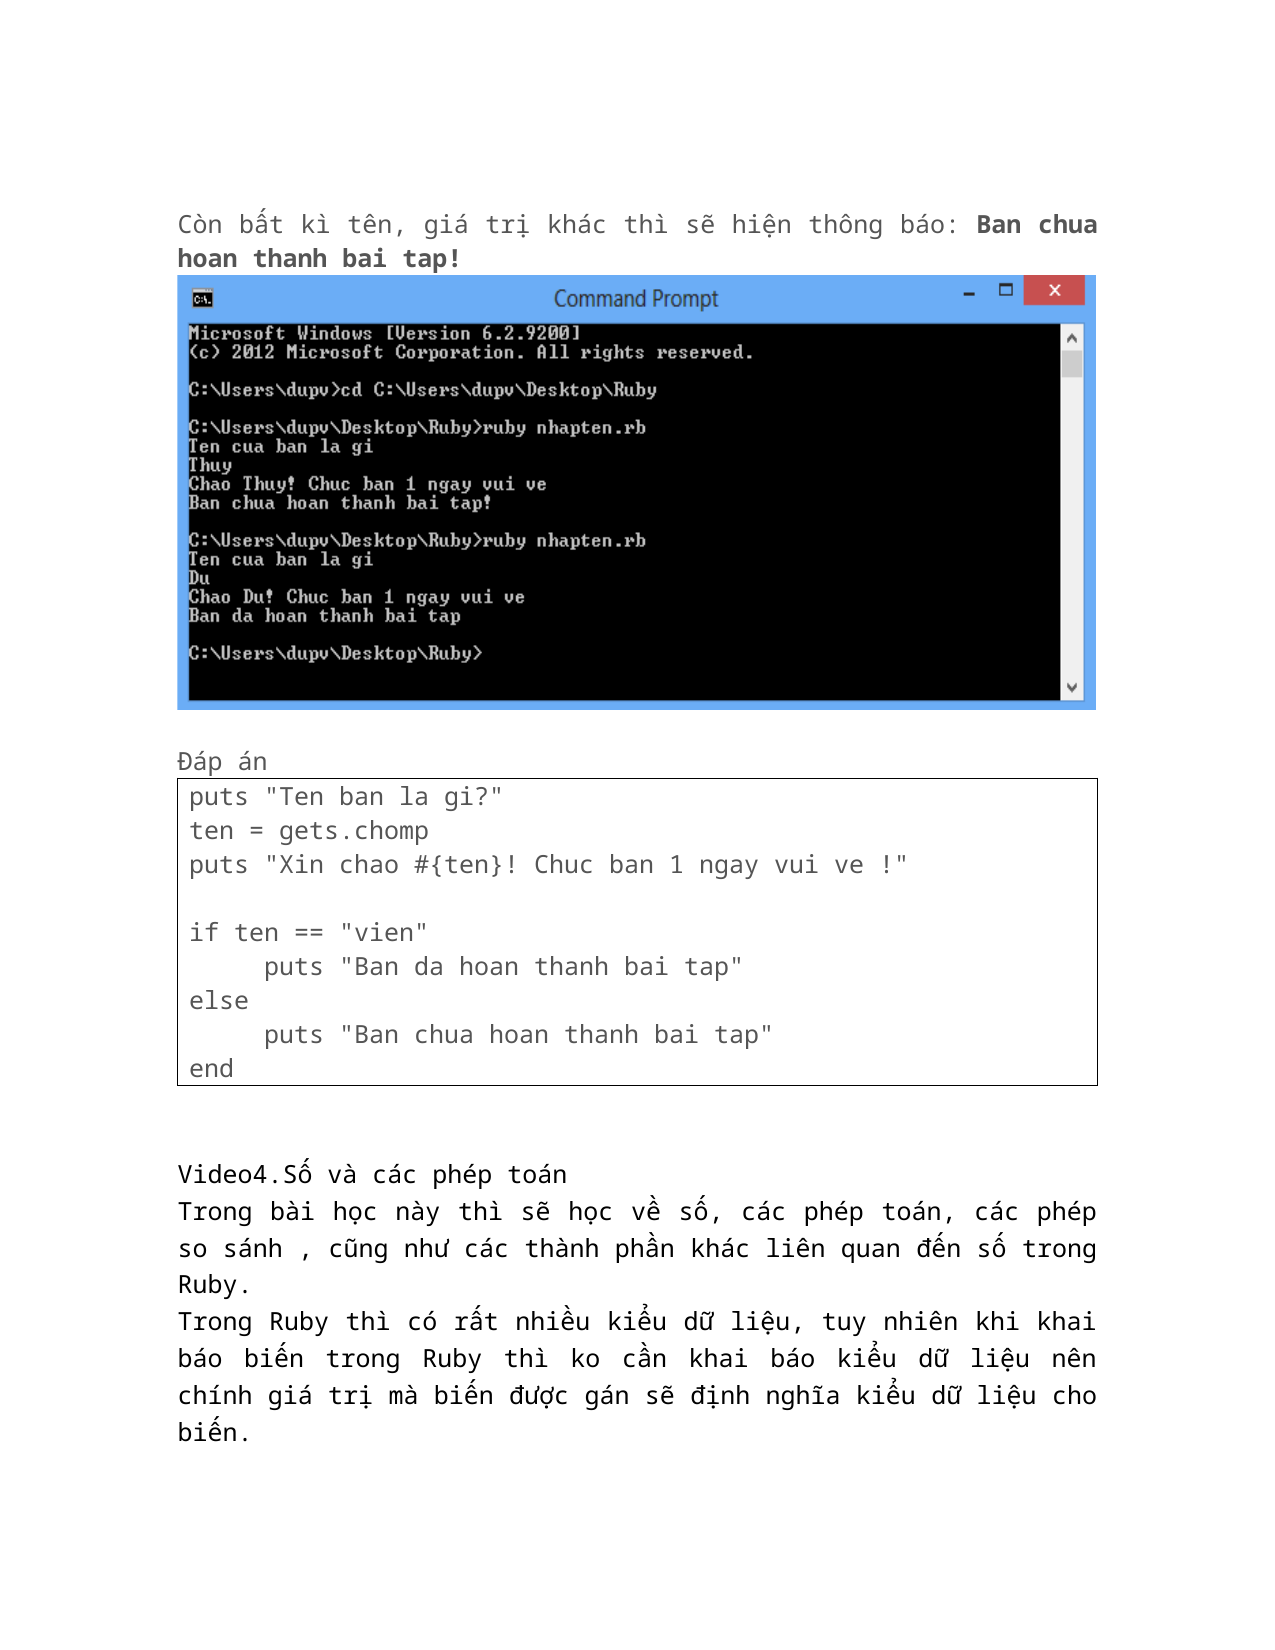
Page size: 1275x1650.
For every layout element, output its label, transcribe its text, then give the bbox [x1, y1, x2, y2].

text Đáp án [177, 743, 1098, 777]
table_header puts "Ten ban la gi?" ten = gets.chomp puts "Xin chao #{ten}! Chuc ban 1 ngay vui ve !" if ten == "vien" puts "Ban da hoan thanh bai tap" else puts "Ban chua hoan thanh bai tap" end [178, 779, 1097, 1085]
text Video4.Số và các phép toán [177, 1157, 1098, 1191]
text Trong Ruby thì có rất nhiều kiểu dữ liệu, tuy nhiên khi khai báo biến trong Ruby thì ko cần khai báo kiểu dữ liệu nên chính giá trị mà biến được gán sẽ định nghĩa kiểu dữ liệu cho biến. [177, 1304, 1098, 1448]
picture [177, 275, 1096, 710]
text Trong bài học này thì sẽ học về số, các phép toán, các phép so sánh , cũng như các thành phần khác liên quan đến số trong Ruby. [177, 1194, 1098, 1301]
text Còn bất kì tên, giá trị khác thì sẽ hiện thông báo: Ban chua hoan thanh bai tap! [177, 207, 1098, 275]
